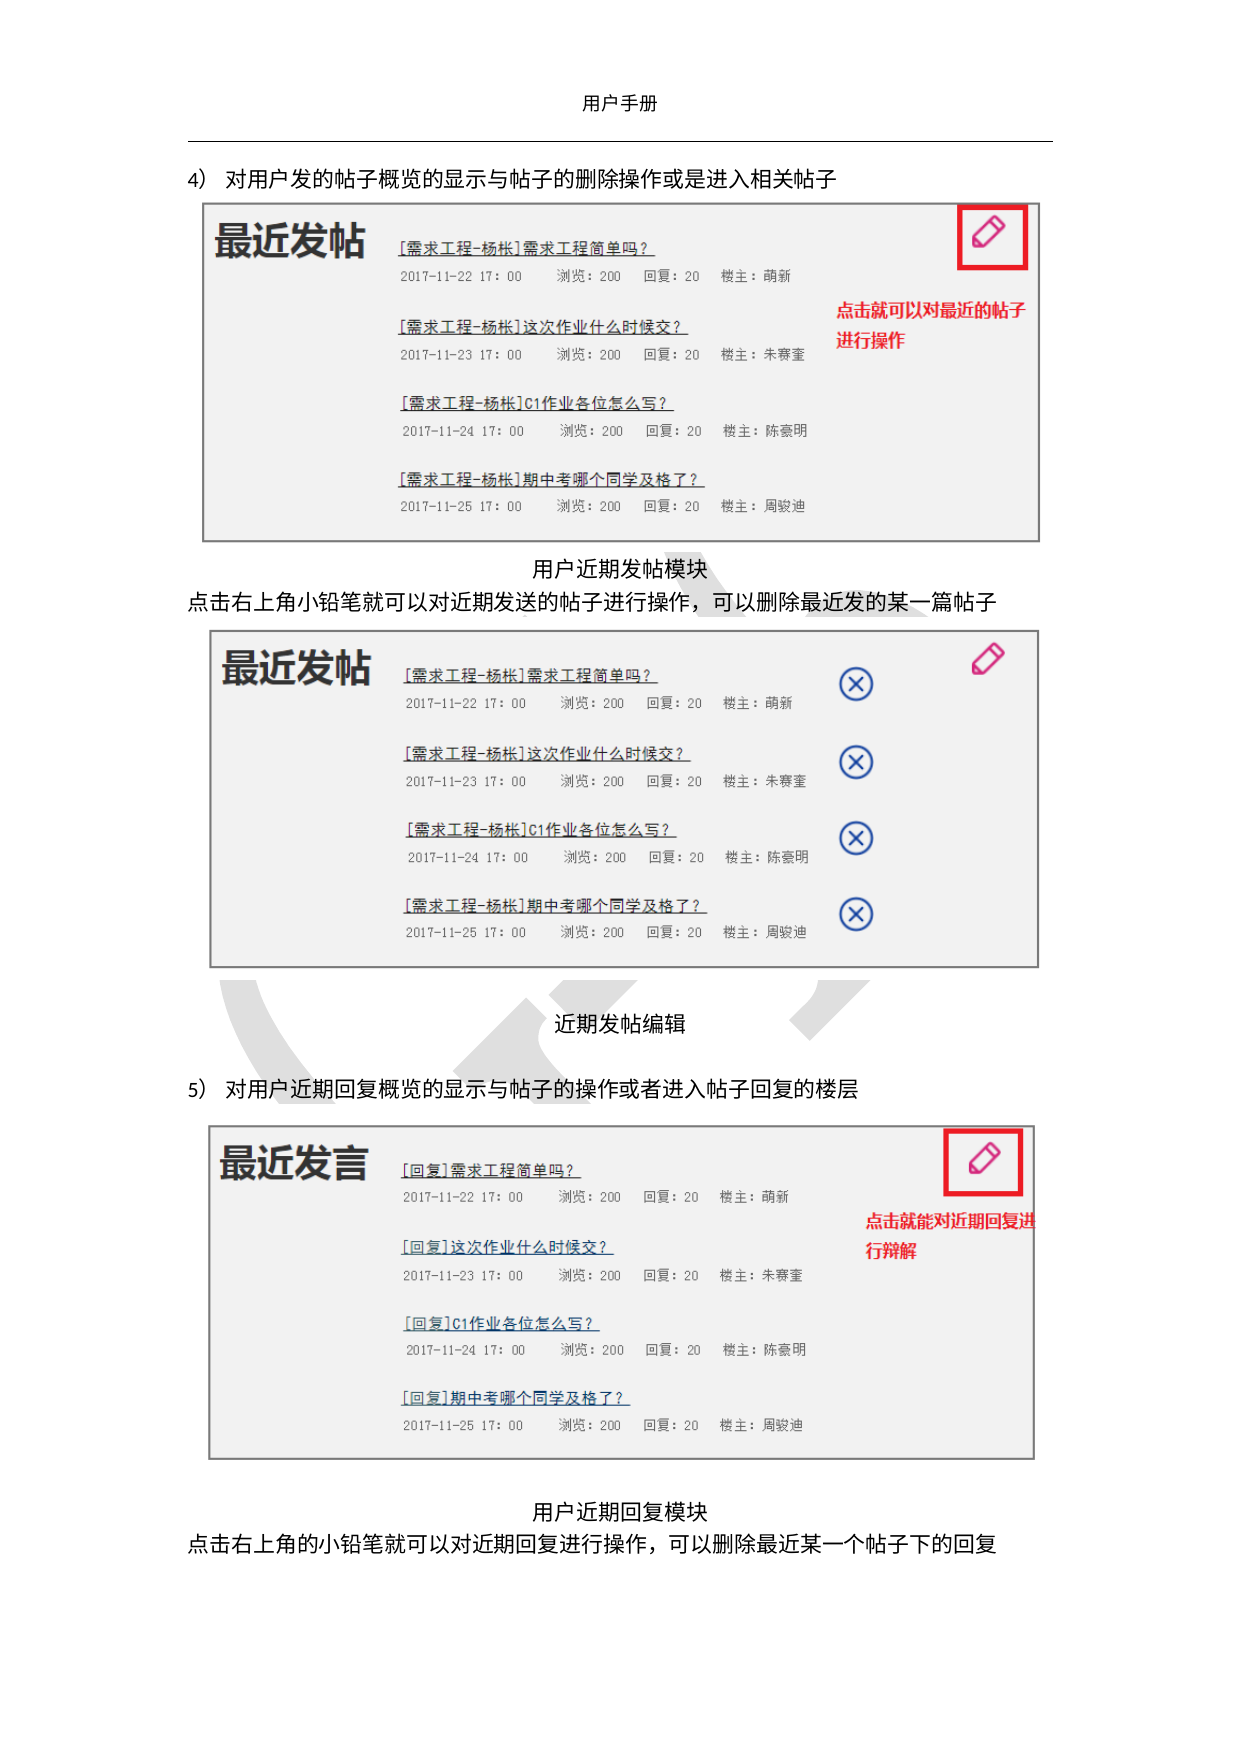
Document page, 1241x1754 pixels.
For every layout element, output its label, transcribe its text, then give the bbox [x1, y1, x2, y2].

text 用户近期发帖模块 [187, 552, 1053, 584]
text 用户近期回复模块 [187, 1494, 1053, 1527]
list 对用户近期回复概览的显示与帖子的操作或者进入帖子回复的楼层 [187, 1072, 1053, 1104]
text 点击右上角小铅笔就可以对近期发送的帖子进行操作，可以删除最近发的某一篇帖子 [187, 584, 1053, 617]
list 对用户发的帖子概览的显示与帖子的删除操作或是进入相关帖子 [187, 162, 1053, 194]
text 点击右上角的小铅笔就可以对近期回复进行操作，可以删除最近某一个帖子下的回复 [187, 1527, 1053, 1559]
text 近期发帖编辑 [187, 1007, 1053, 1039]
picture [187, 194, 1053, 552]
picture [187, 617, 1053, 980]
picture [187, 1104, 1053, 1478]
